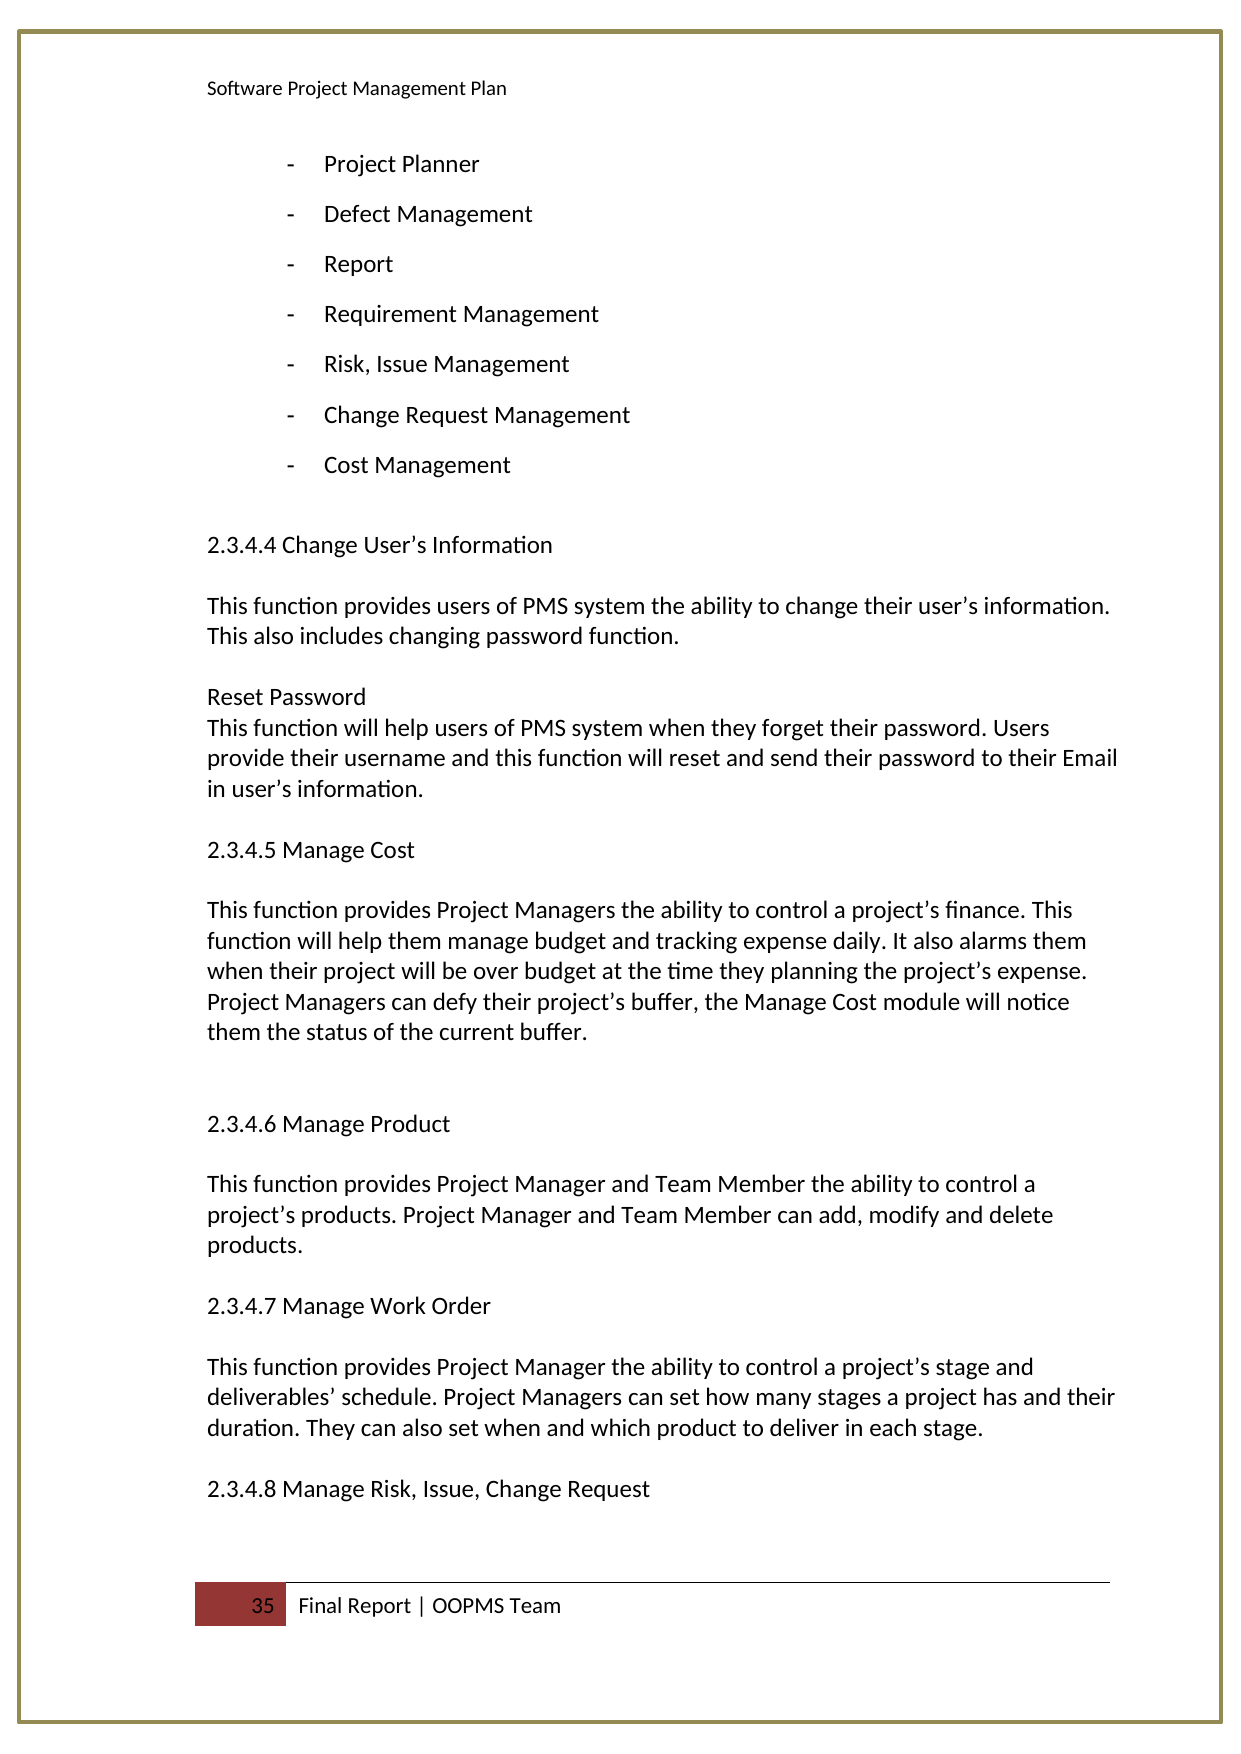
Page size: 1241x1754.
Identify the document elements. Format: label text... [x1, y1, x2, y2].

text This function provides Project Manager and Team Member the ability to control a project’s products. Project Manager and Team Member can add, modify and delete products. [207, 1168, 1122, 1260]
list Report [286, 248, 1122, 279]
text 2.3.4.8 Manage Risk, Issue, Change Request [207, 1473, 1122, 1533]
text Reset Password [207, 651, 1122, 712]
text This function provides users of PMS system the ability to change their user’s information. This also includes changing password function. [207, 590, 1122, 651]
list Requirement Management [286, 298, 1122, 329]
list Cost Management [286, 449, 1122, 479]
text 2.3.4.4 Change User’s Information [207, 530, 1122, 590]
list Project Planner [286, 148, 1122, 178]
text This function provides Project Manager the ability to control a project’s stage and deliverables’ schedule. Project Managers can set how many stages a project has and their duration. They can also set when and which product to deliver in each stage. [207, 1351, 1122, 1442]
text 2.3.4.7 Manage Work Order [207, 1291, 1122, 1351]
text This function will help users of PMS system when they forget their password. Users provide their username and this function will reset and send their password to their Email in user’s information. [207, 712, 1122, 804]
text This function provides Project Managers the ability to control a project’s finance. This function will help them manage budget and tracking expense daily. It also alarms them when their project will be over budget at the time they planning the project’s expense. Project Managers can defy their project’s buffer, the Manage Cost module will notice them the status of the current buffer. [207, 894, 1122, 1047]
text 2.3.4.6 Manage Product [207, 1108, 1122, 1168]
list Risk, Issue Management [286, 348, 1122, 379]
list Defect Management [286, 198, 1122, 228]
list Change Request Management [286, 399, 1122, 429]
text 2.3.4.5 Manage Cost [207, 834, 1122, 894]
